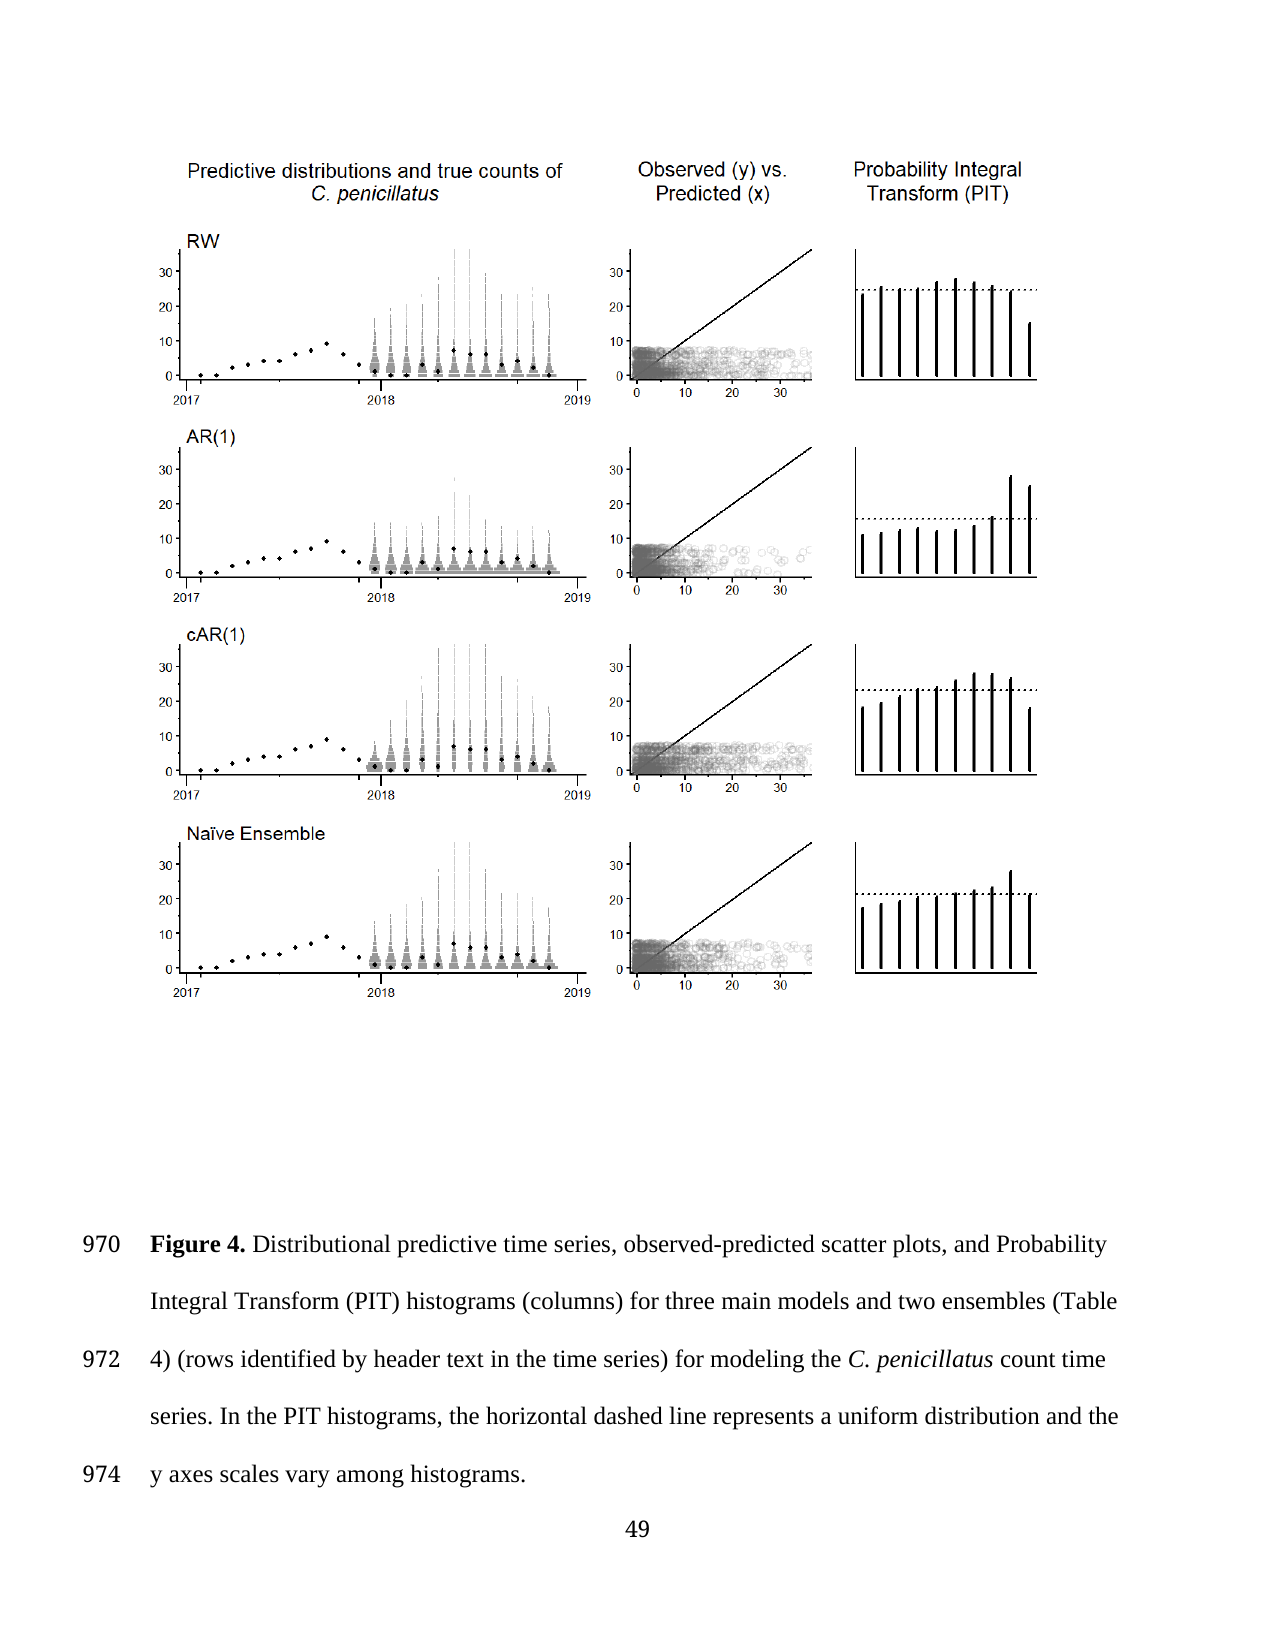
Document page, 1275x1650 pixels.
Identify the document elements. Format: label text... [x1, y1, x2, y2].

picture [150, 150, 1050, 1200]
